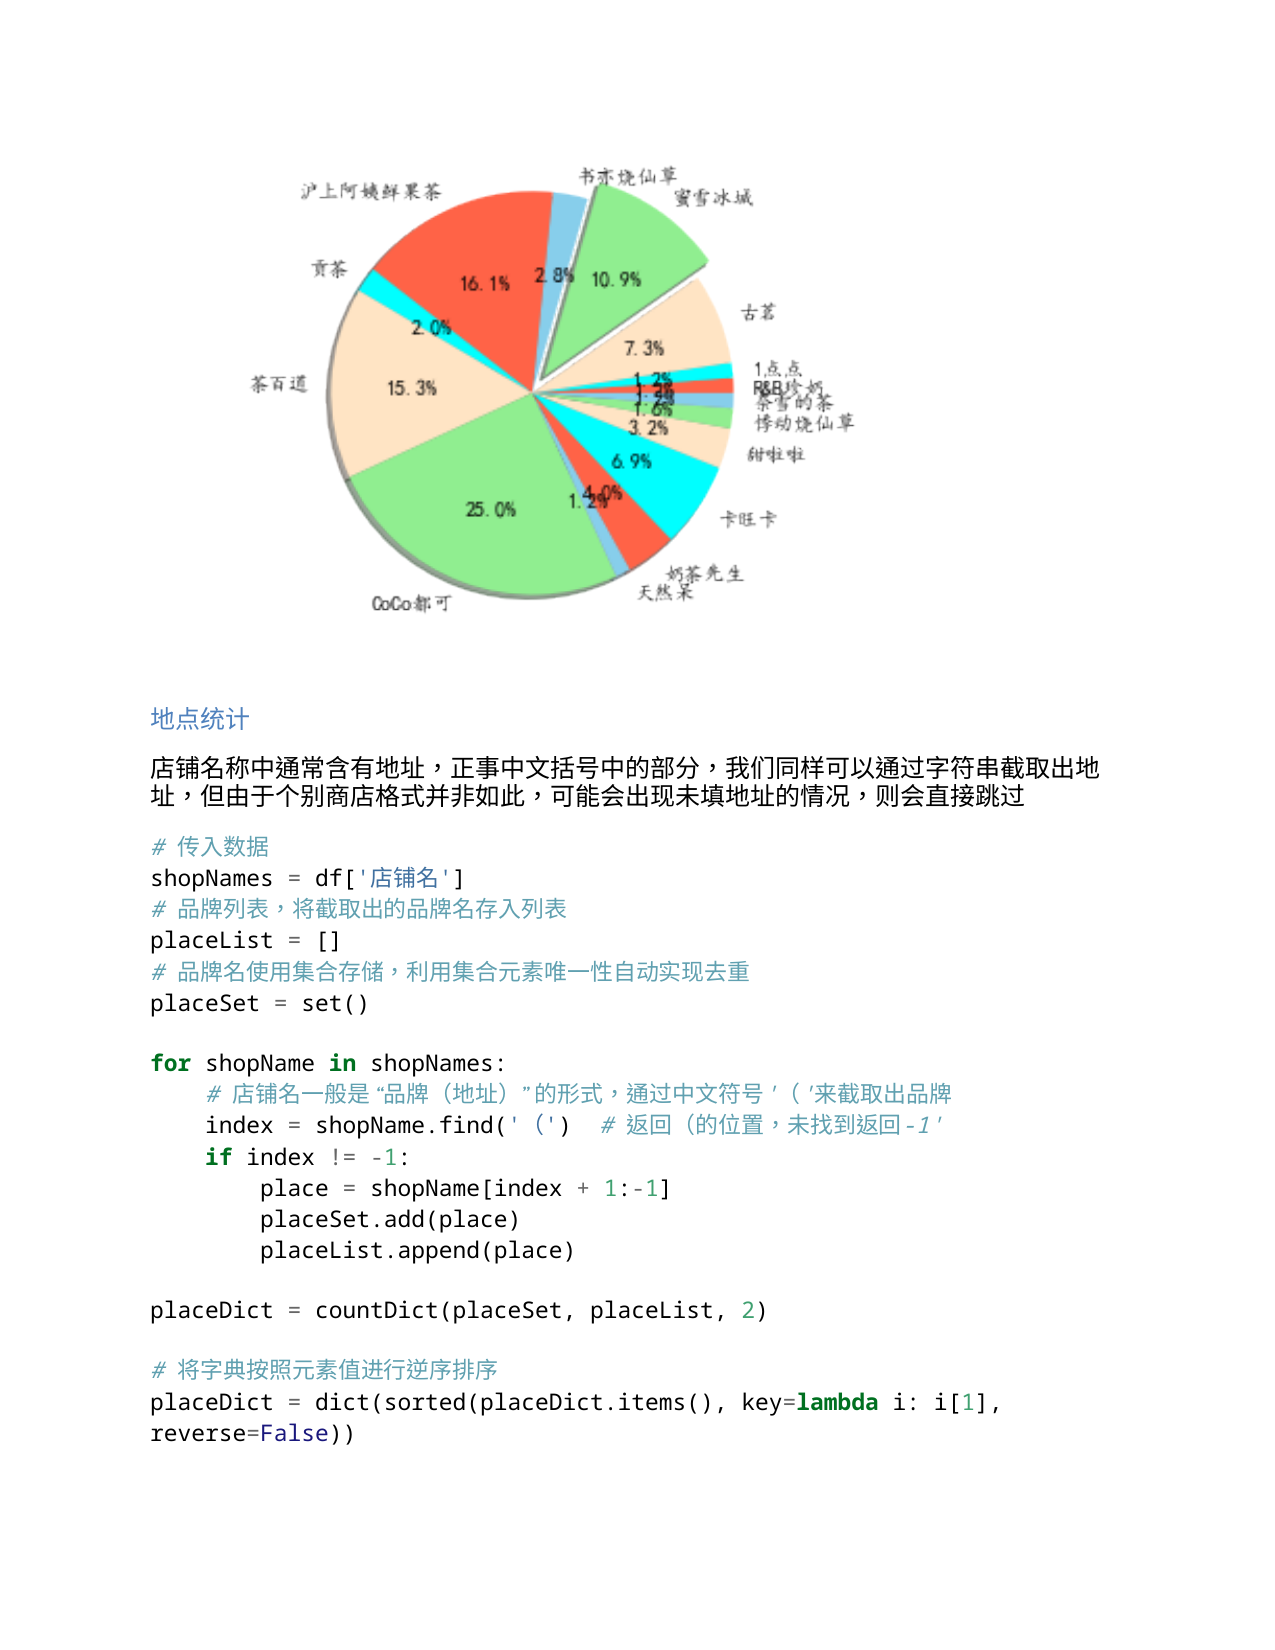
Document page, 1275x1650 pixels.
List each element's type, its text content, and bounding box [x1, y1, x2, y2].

subtitle 地点统计 [150, 702, 1125, 736]
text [150, 831, 1125, 1448]
picture [168, 150, 896, 632]
text 店铺名称中通常含有地址，正事中文括号中的部分，我们同样可以通过字符串截取出地址，但由于个别商店格式并非如此，可能会出现未填地址的情况，则会直接跳过 [150, 754, 1125, 812]
